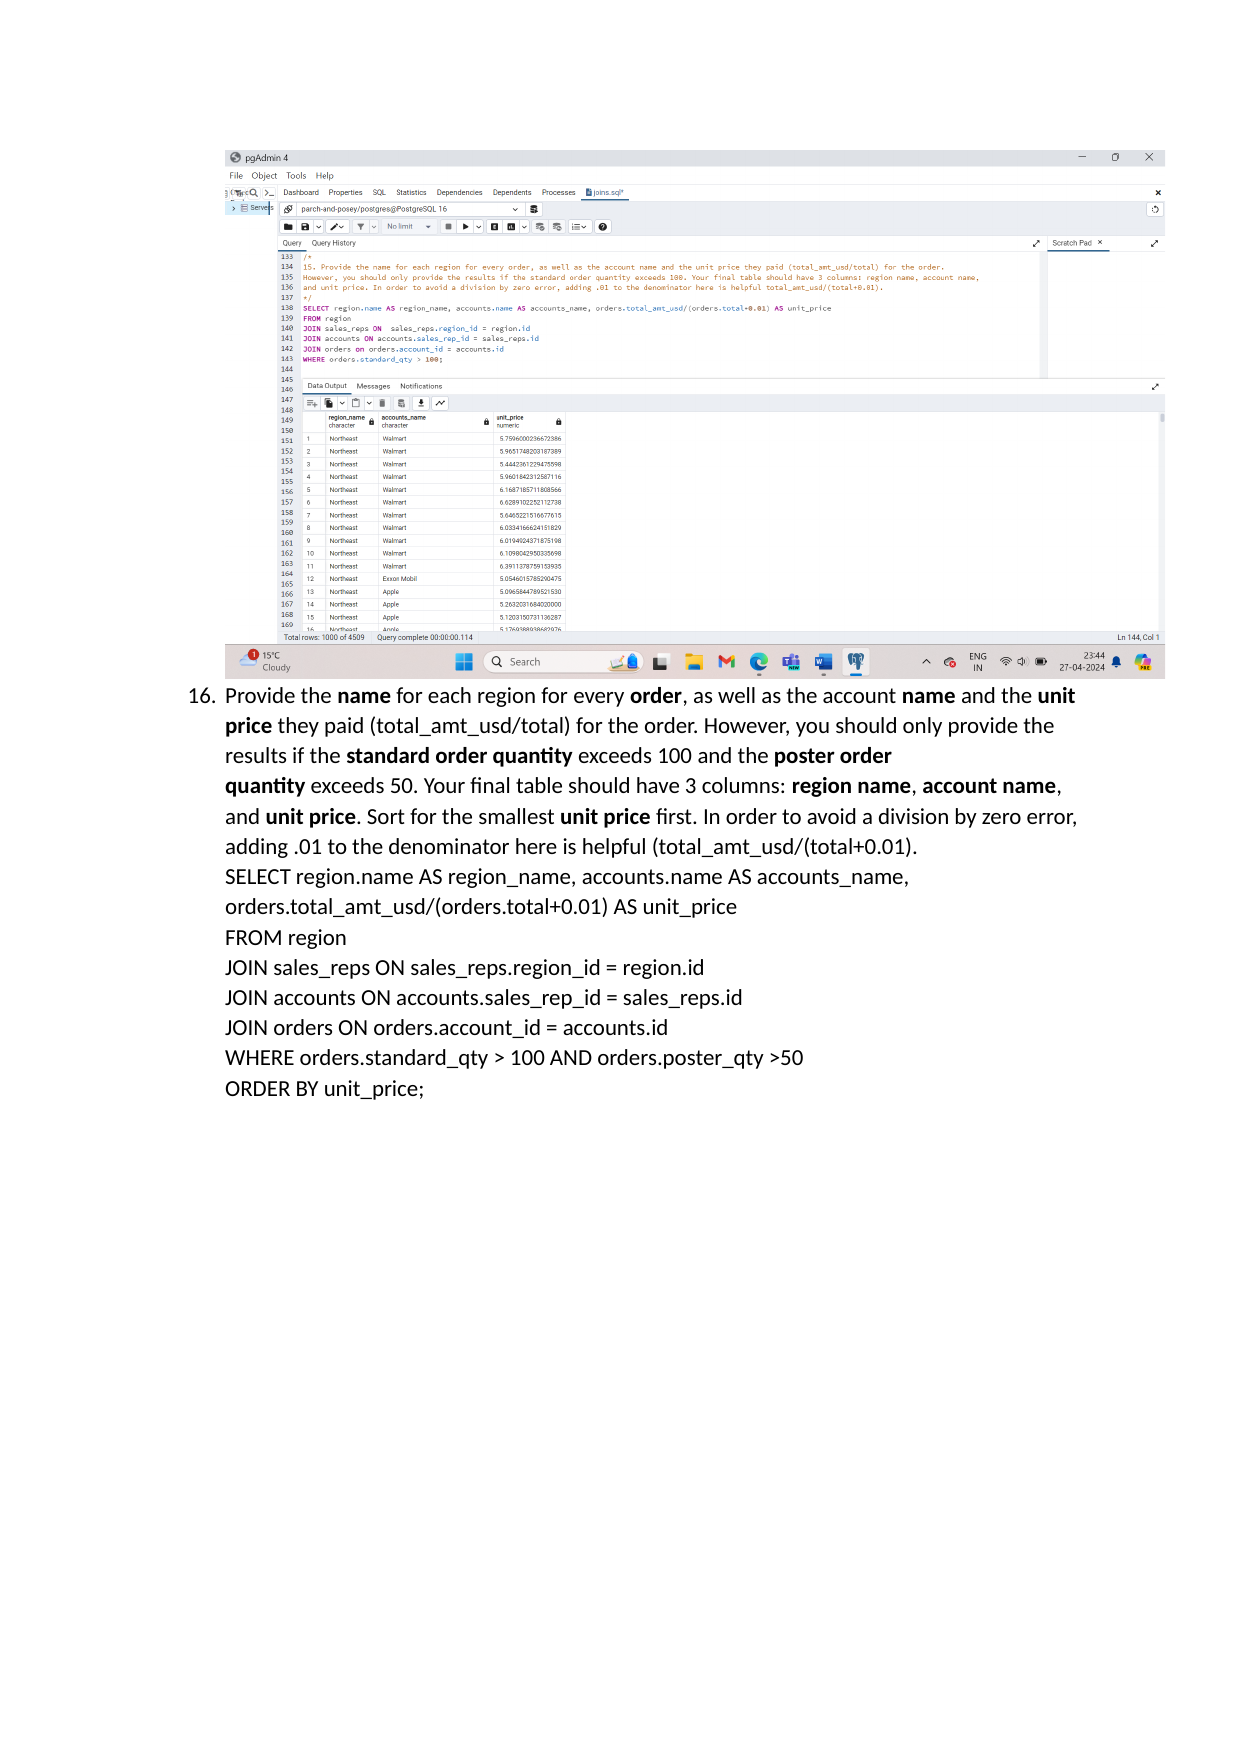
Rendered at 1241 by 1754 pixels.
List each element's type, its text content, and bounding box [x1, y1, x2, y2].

list ORDER BY unit_price; [225, 1074, 1090, 1102]
list WHERE orders.standard_qty > 100 AND orders.poster_qty >50 [225, 1043, 1090, 1072]
picture [225, 150, 1166, 679]
list JOIN accounts ON accounts.sales_rep_id = sales_reps.id [225, 983, 1090, 1011]
list FROM region [225, 923, 1090, 951]
list JOIN orders ON orders.account_id = accounts.id [225, 1013, 1090, 1041]
list Provide the name for each region for every order, as well as the account name and the unit price they paid (total_amt_usd/total) for the order. However, you should only provide the results if the standard order quantity exceeds 100 and the poster order quantity exceeds 50. Your final table should have 3 columns: region name, account name, and unit price. Sort for the smallest unit price first. In order to avoid a division by zero error, adding .01 to the denominator here is helpful (total_amt_usd/(total+0.01). [187, 681, 1090, 860]
list SELECT region.name AS region_name, accounts.name AS accounts_name, orders.total_amt_usd/(orders.total+0.01) AS unit_price [225, 862, 1090, 921]
list JOIN sales_reps ON sales_reps.region_id = region.id [225, 953, 1090, 981]
